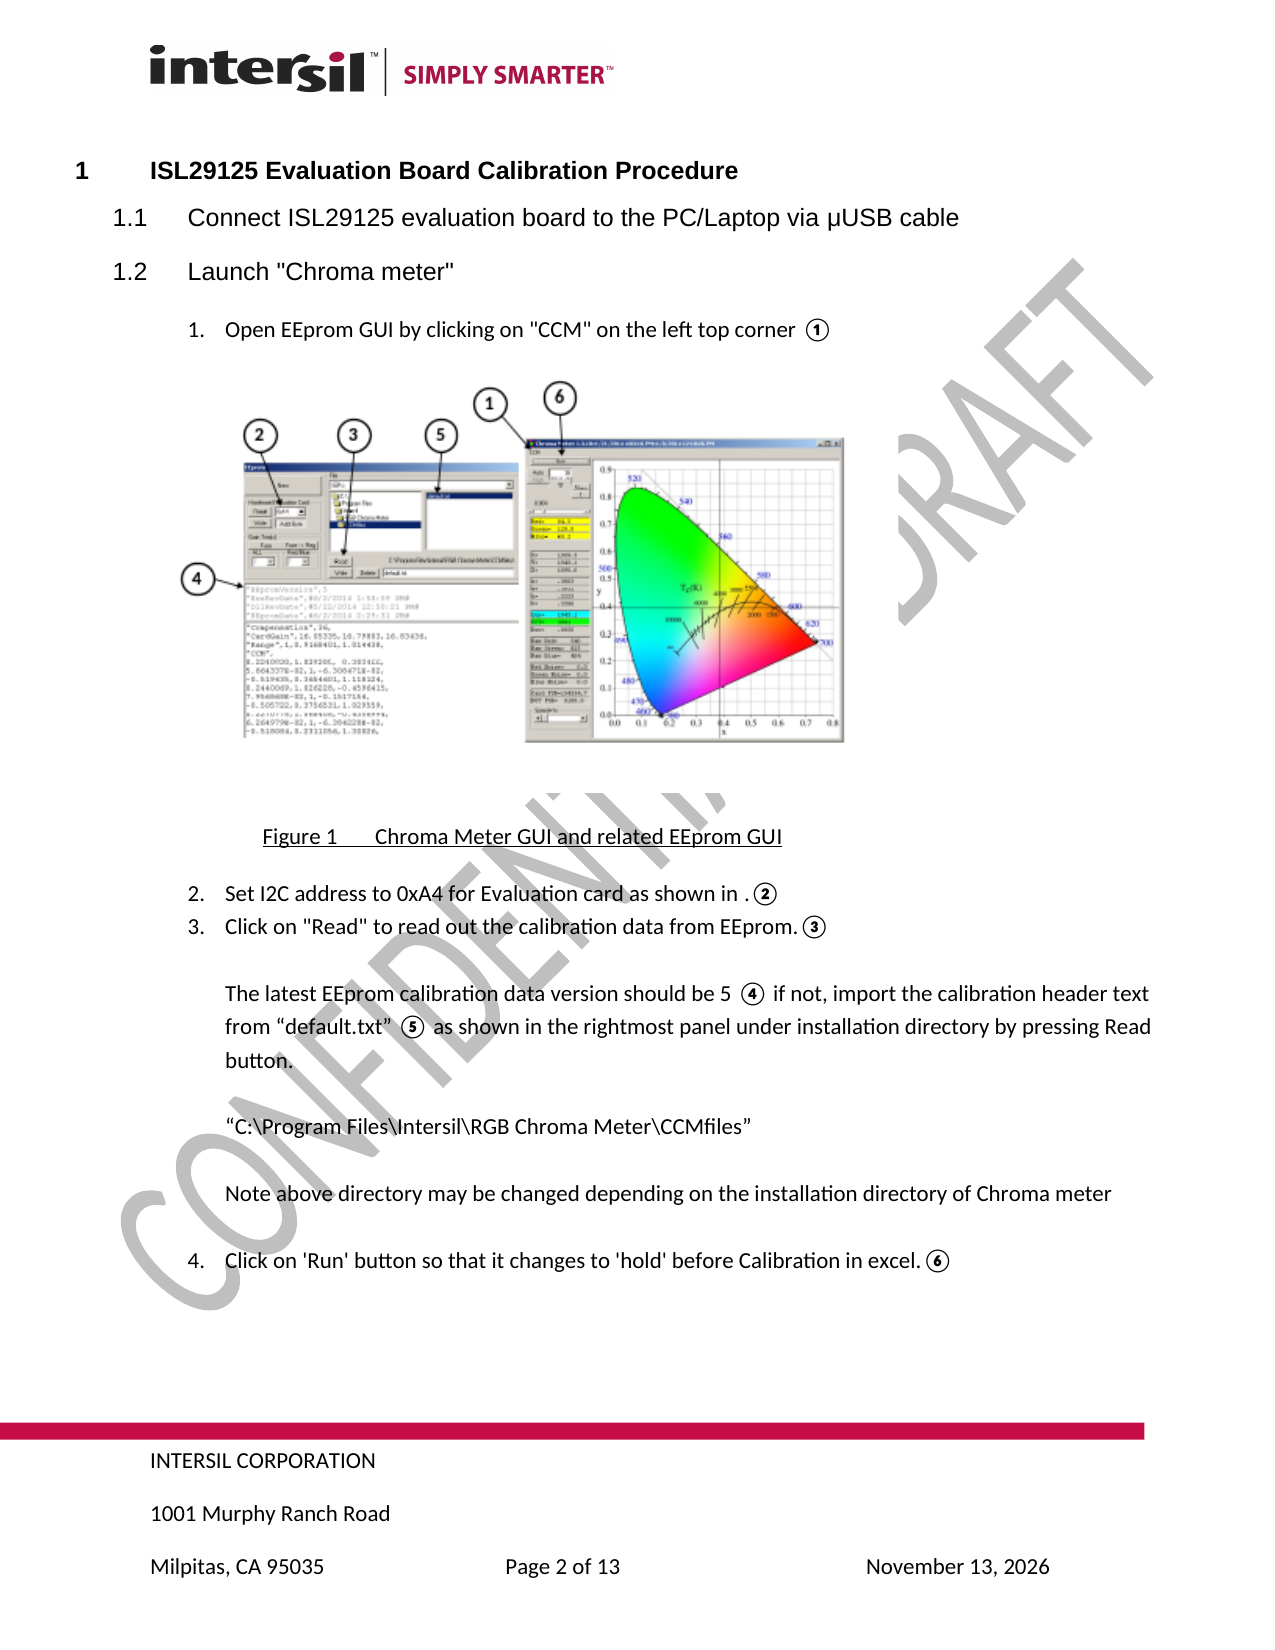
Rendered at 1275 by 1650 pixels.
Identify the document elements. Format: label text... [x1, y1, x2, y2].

picture [150, 45, 614, 96]
list Click on "Read" to read out the calibration data from EEprom.③ The latest EEprom calibration data version should be 5 ④ if not, import the calibration header text from “default.txt” ⑤ as shown in the rightmost panel under installation directory by pressing Read button. “C:\Program Files\Intersil\RGB Chroma Meter\CCMfiles” Note above directory may be changed depending on the installation directory of Chroma meter [187, 908, 1200, 1241]
list Click on 'Run' button so that it changes to 'hold' before Calibration in excel.⑥ [187, 1241, 1200, 1275]
text Chroma Meter GUI and related EEprom GUI [187, 822, 1200, 850]
list Open EEprom GUI by clicking on "CCM" on the left top corner ① [187, 311, 1200, 344]
list Set I2C address to 0xA4 for Evaluation card as shown in 0.② [187, 875, 1200, 908]
subtitle Connect ISL29125 evaluation board to the PC/Laptop via μUSB cable [112, 203, 1200, 232]
subtitle Launch "Chroma meter" [112, 257, 1200, 286]
subtitle ISL29125 Evaluation Board Calibration Procedure [75, 153, 1200, 186]
